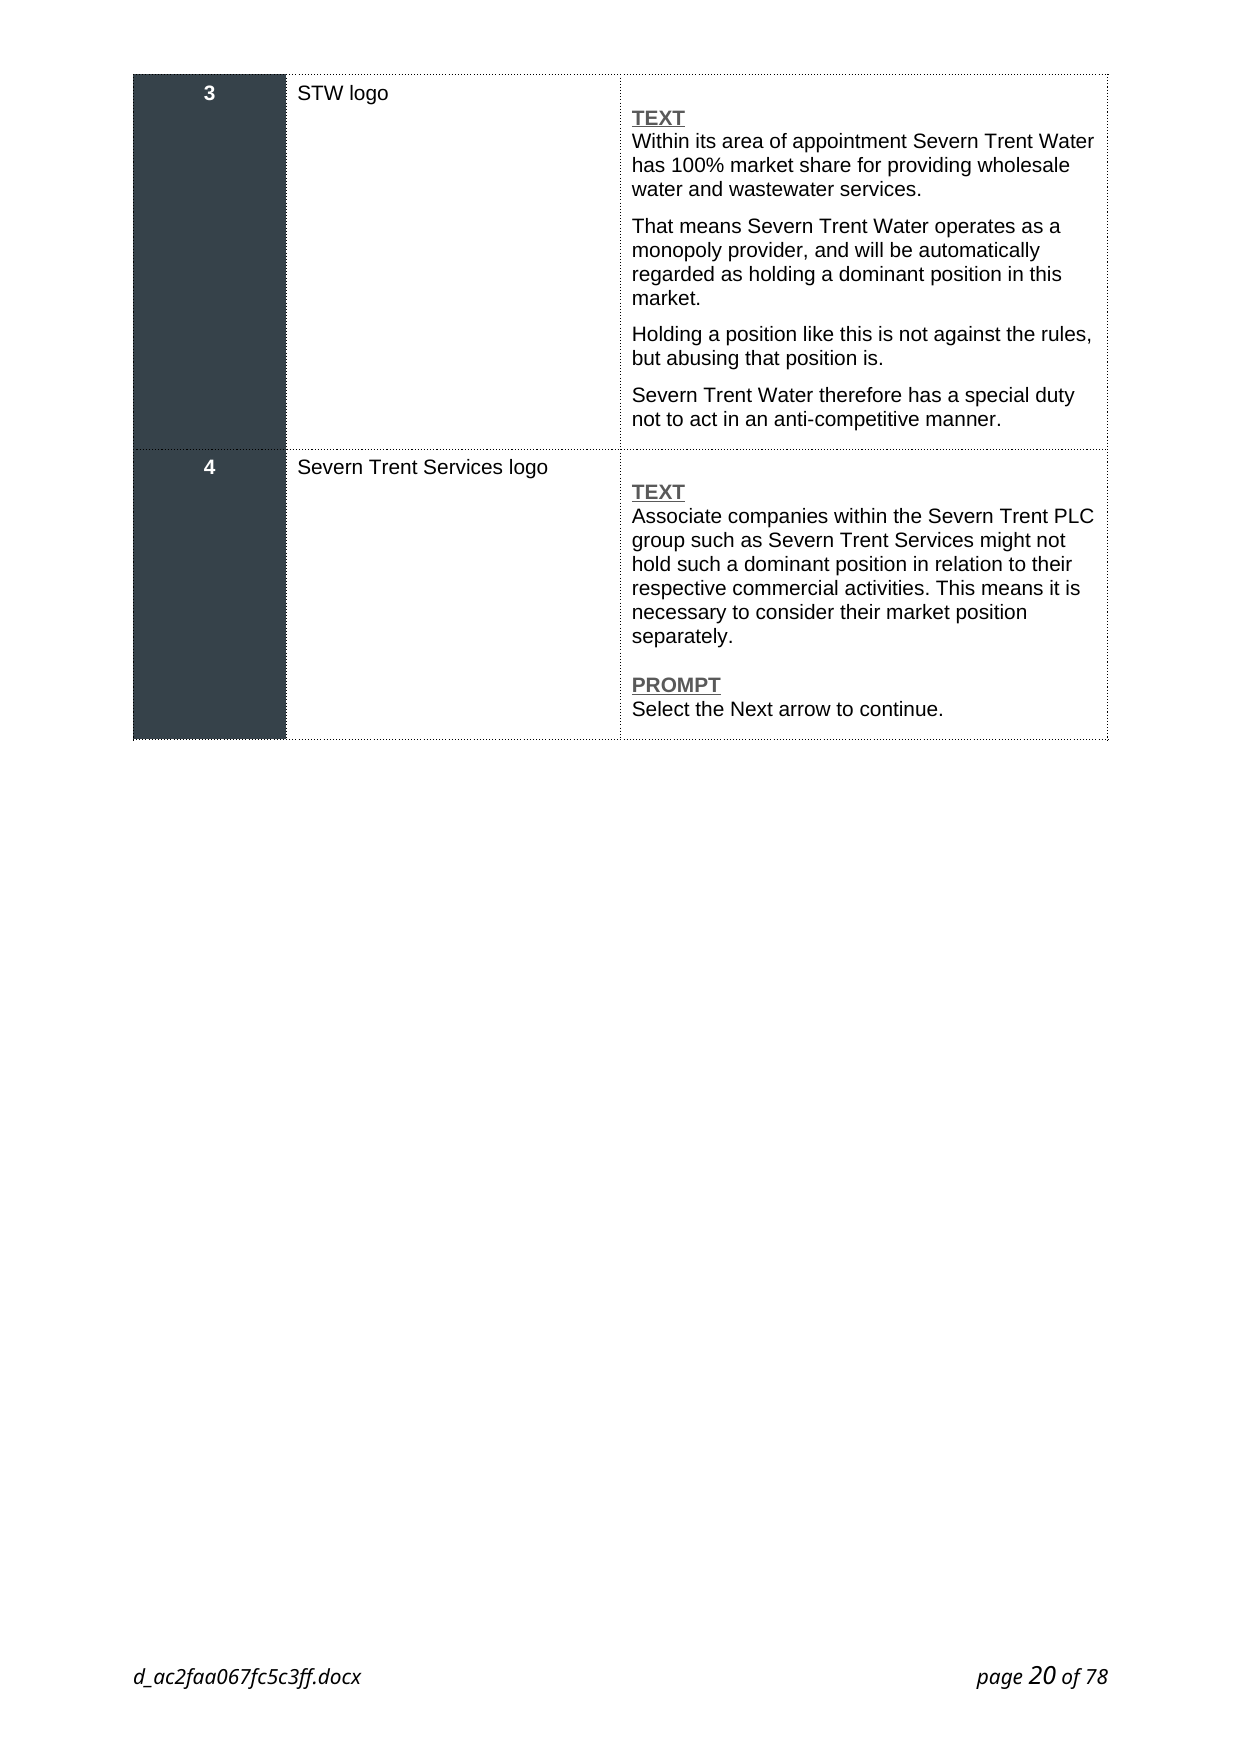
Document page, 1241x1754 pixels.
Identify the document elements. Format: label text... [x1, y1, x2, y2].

table_cell 3 [133, 74, 286, 449]
table_cell TEXT Associate companies within the Severn Trent PLC group such as Severn Trent Services might not hold such a dominant position in relation to their respective commercial activities. This means it is necessary to consider their market position separately. PROMPT Select the Next arrow to continue. [620, 449, 1108, 739]
table_cell 4 [133, 449, 286, 739]
table_cell TEXT Within its area of appointment Severn Trent Water has 100% market share for providing wholesale water and wastewater services. That means Severn Trent Water operates as a monopoly provider, and will be automatically regarded as holding a dominant position in this market. Holding a position like this is not against the rules, but abusing that position is. Severn Trent Water therefore has a special duty not to act in an anti-competitive manner. [620, 74, 1108, 449]
table_cell Severn Trent Services logo [286, 449, 620, 739]
table_cell STW logo [286, 74, 620, 449]
